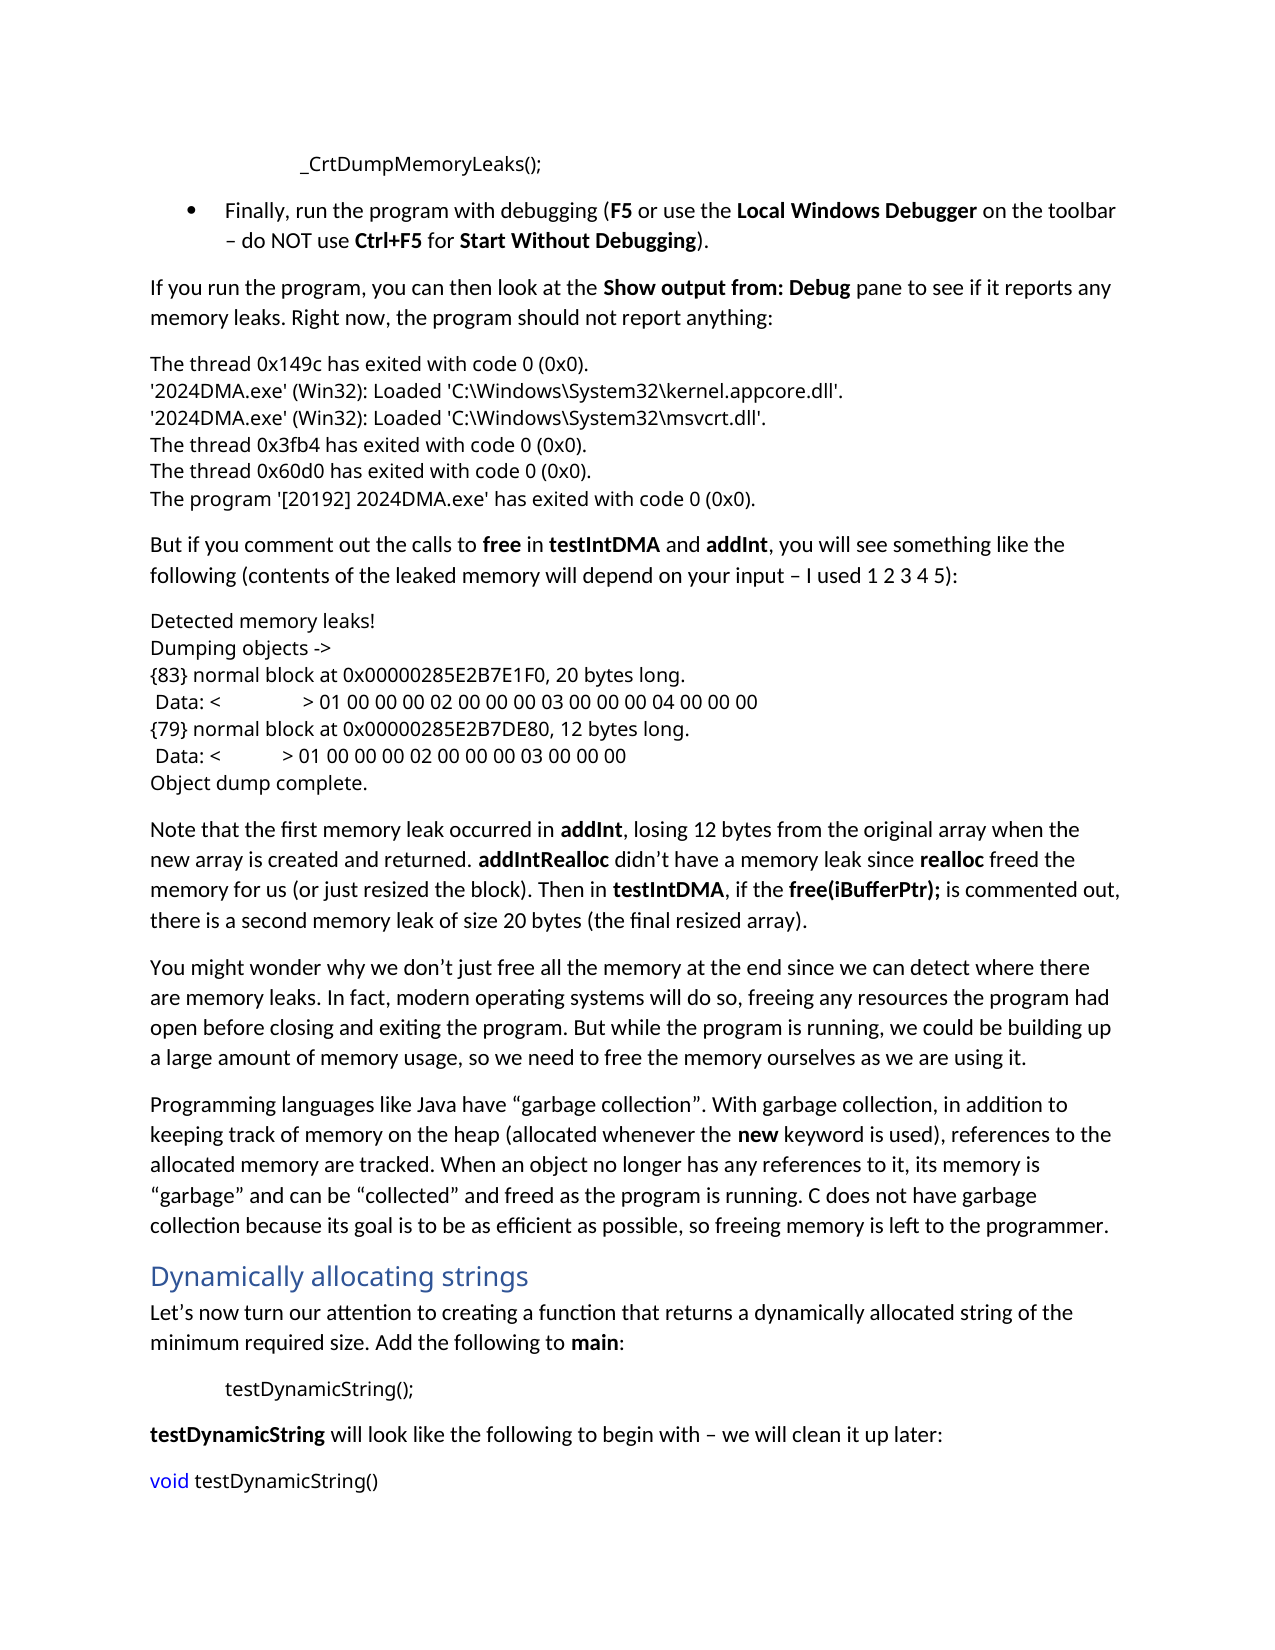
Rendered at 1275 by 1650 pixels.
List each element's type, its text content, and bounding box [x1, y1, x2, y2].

text Data: < > 01 00 00 00 02 00 00 00 03 00 00 00 04 00 00 00 [150, 688, 1125, 716]
text Data: < > 01 00 00 00 02 00 00 00 03 00 00 00 [150, 742, 1125, 769]
text Detected memory leaks! [150, 608, 1125, 634]
text If you run the program, you can then look at the Show output from: Debug pane to see if it reports any memory leaks. Right now, the program should not report anything: [150, 273, 1125, 331]
text {83} normal block at 0x00000285E2B7E1F0, 20 bytes long. [150, 662, 1125, 688]
subtitle Dynamically allocating strings [150, 1258, 1125, 1295]
text '2024DMA.exe' (Win32): Loaded 'C:\Windows\System32\msvcrt.dll'. [150, 404, 1125, 431]
text Programming languages like Java have “garbage collection”. With garbage collection, in addition to keeping track of memory on the heap (allocated whenever the new keyword is used), references to the allocated memory are tracked. When an object no longer has any references to it, its memory is “garbage” and can be “collected” and freed as the program is running. C does not have garbage collection because its goal is to be as efficient as possible, so freeing memory is left to the programmer. [150, 1090, 1125, 1239]
text testDynamicString will look like the following to begin with – we will clean it up later: [150, 1421, 1125, 1448]
text The thread 0x3fb4 has exited with code 0 (0x0). [150, 431, 1125, 458]
text The thread 0x60d0 has exited with code 0 (0x0). [150, 458, 1125, 485]
text Let’s now turn our attention to creating a function that returns a dynamically allocated string of the minimum required size. Add the following to main: [150, 1298, 1125, 1356]
text void testDynamicString() [150, 1467, 1125, 1494]
text Note that the first memory leak occurred in addInt, losing 12 bytes from the original array when the new array is created and returned. addIntRealloc didn’t have a memory leak since realloc freed the memory for us (or just resized the block). Then in testIntDMA, if the free(iBufferPtr); is commented out, there is a second memory leak of size 20 bytes (the final resized array). [150, 815, 1125, 934]
text But if you comment out the calls to free in testIntDMA and addInt, you will see something like the following (contents of the leaked memory will depend on your input – I used 1 2 3 4 5): [150, 531, 1125, 589]
list Finally, run the program with debugging (F5 or use the Local Windows Debugger on the toolbar – do NOT use Ctrl+F5 for Start Without Debugging). [187, 196, 1125, 254]
text Dumping objects -> [150, 634, 1125, 662]
text '2024DMA.exe' (Win32): Loaded 'C:\Windows\System32\kernel.appcore.dll'. [150, 377, 1125, 404]
text {79} normal block at 0x00000285E2B7DE80, 12 bytes long. [150, 716, 1125, 742]
text The thread 0x149c has exited with code 0 (0x0). [150, 350, 1125, 377]
text Object dump complete. [150, 769, 1125, 796]
text testDynamicString(); [150, 1375, 1125, 1402]
text The program '[20192] 2024DMA.exe' has exited with code 0 (0x0). [150, 485, 1125, 512]
text You might wonder why we don’t just free all the memory at the end since we can detect where there are memory leaks. In fact, modern operating systems will do so, freeing any resources the program had open before closing and exiting the program. But while the program is running, we could be building up a large amount of memory usage, so we need to free the memory ourselves as we are using it. [150, 953, 1125, 1071]
list _CrtDumpMemoryLeaks(); [225, 150, 1125, 177]
